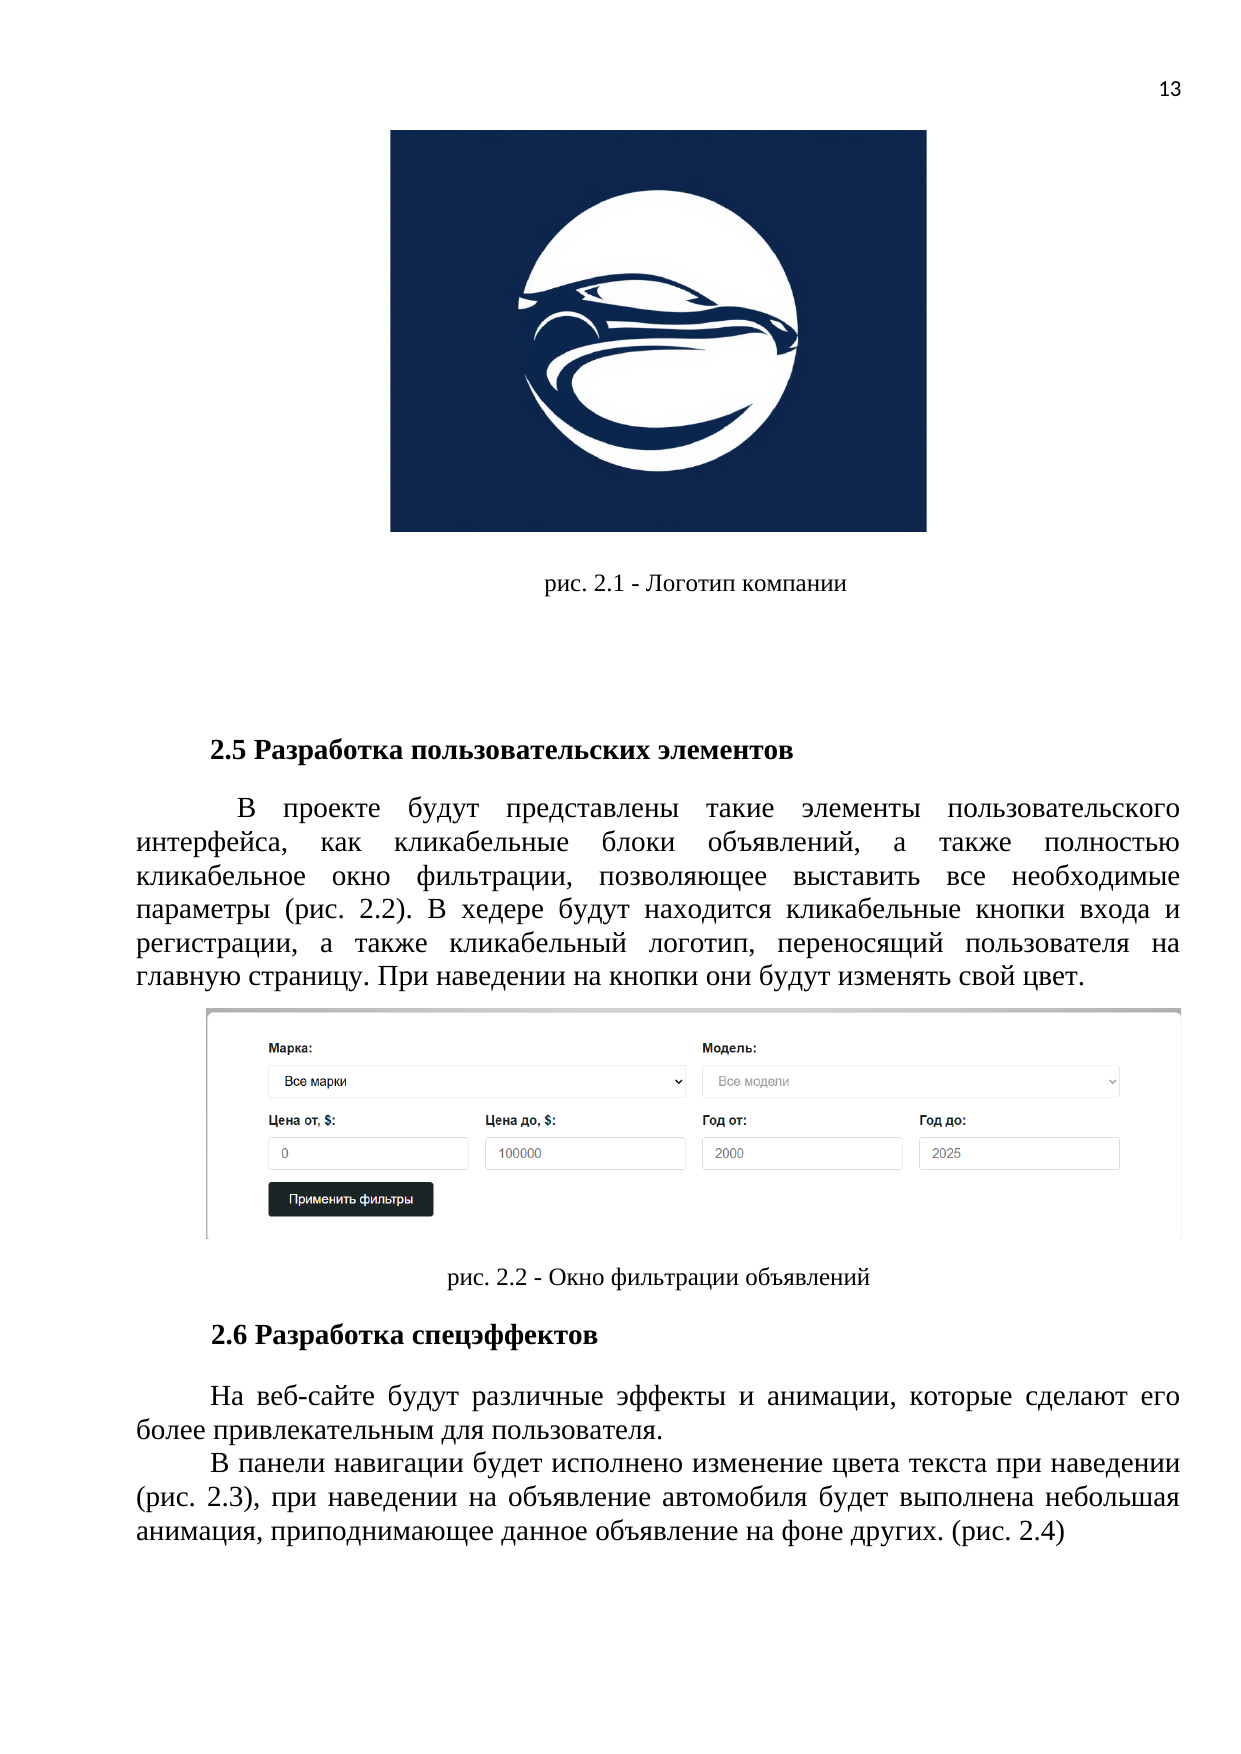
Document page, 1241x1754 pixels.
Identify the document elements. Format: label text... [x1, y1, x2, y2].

text В проекте будут представлены такие элементы пользовательского интерфейса, как кликабельные блоки объявлений, а также полностью кликабельное окно фильтрации, позволяющее выставить все необходимые параметры (рис. 2.2). В хедере будут находится кликабельные кнопки входа и регистрации, а также кликабельный логотип, переносящий пользователя на главную страницу. При наведении на кнопки они будут изменять свой цвет. [136, 791, 1181, 992]
list 2.5 Разработка пользовательских элементов [136, 732, 1181, 766]
text На веб-сайте будут различные эффекты и анимации, которые сделают его более привлекательным для пользователя. [136, 1378, 1181, 1446]
picture [390, 130, 927, 532]
subtitle 2.6 Разработка спецэффектов [136, 1317, 1181, 1351]
text В панели навигации будет исполнено изменение цвета текста при наведении (рис. 2.3), при наведении на объявление автомобиля будет выполнена небольшая анимация, приподнимающее данное объявление на фоне других. (рис. 2.4) [136, 1446, 1181, 1546]
picture [206, 1008, 1182, 1239]
text рис. 2.1 - Логотип компании [165, 561, 1181, 599]
